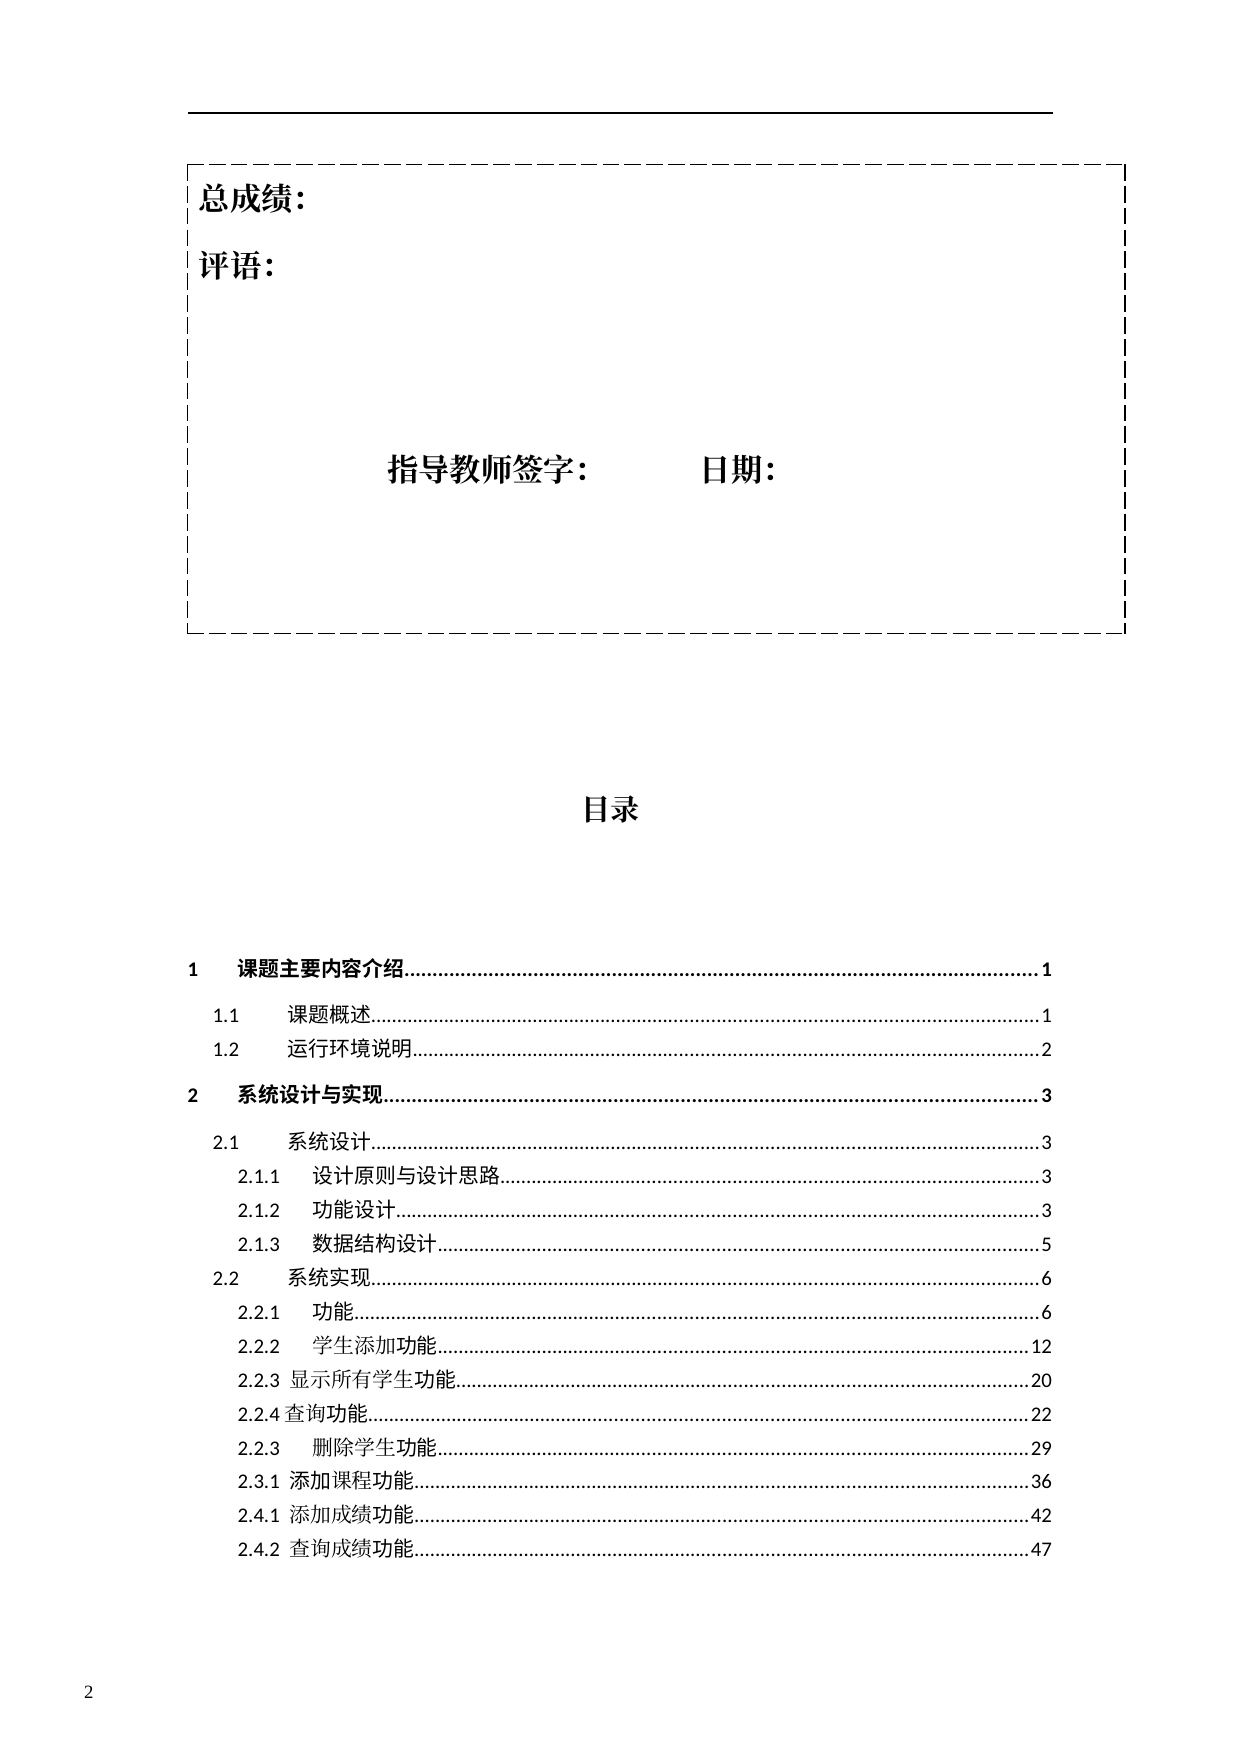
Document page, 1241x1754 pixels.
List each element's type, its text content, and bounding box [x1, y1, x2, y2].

table_header 总成绩： 评语： 指导教师签字： 日期： [188, 164, 1125, 633]
text 目录 [537, 773, 1053, 841]
